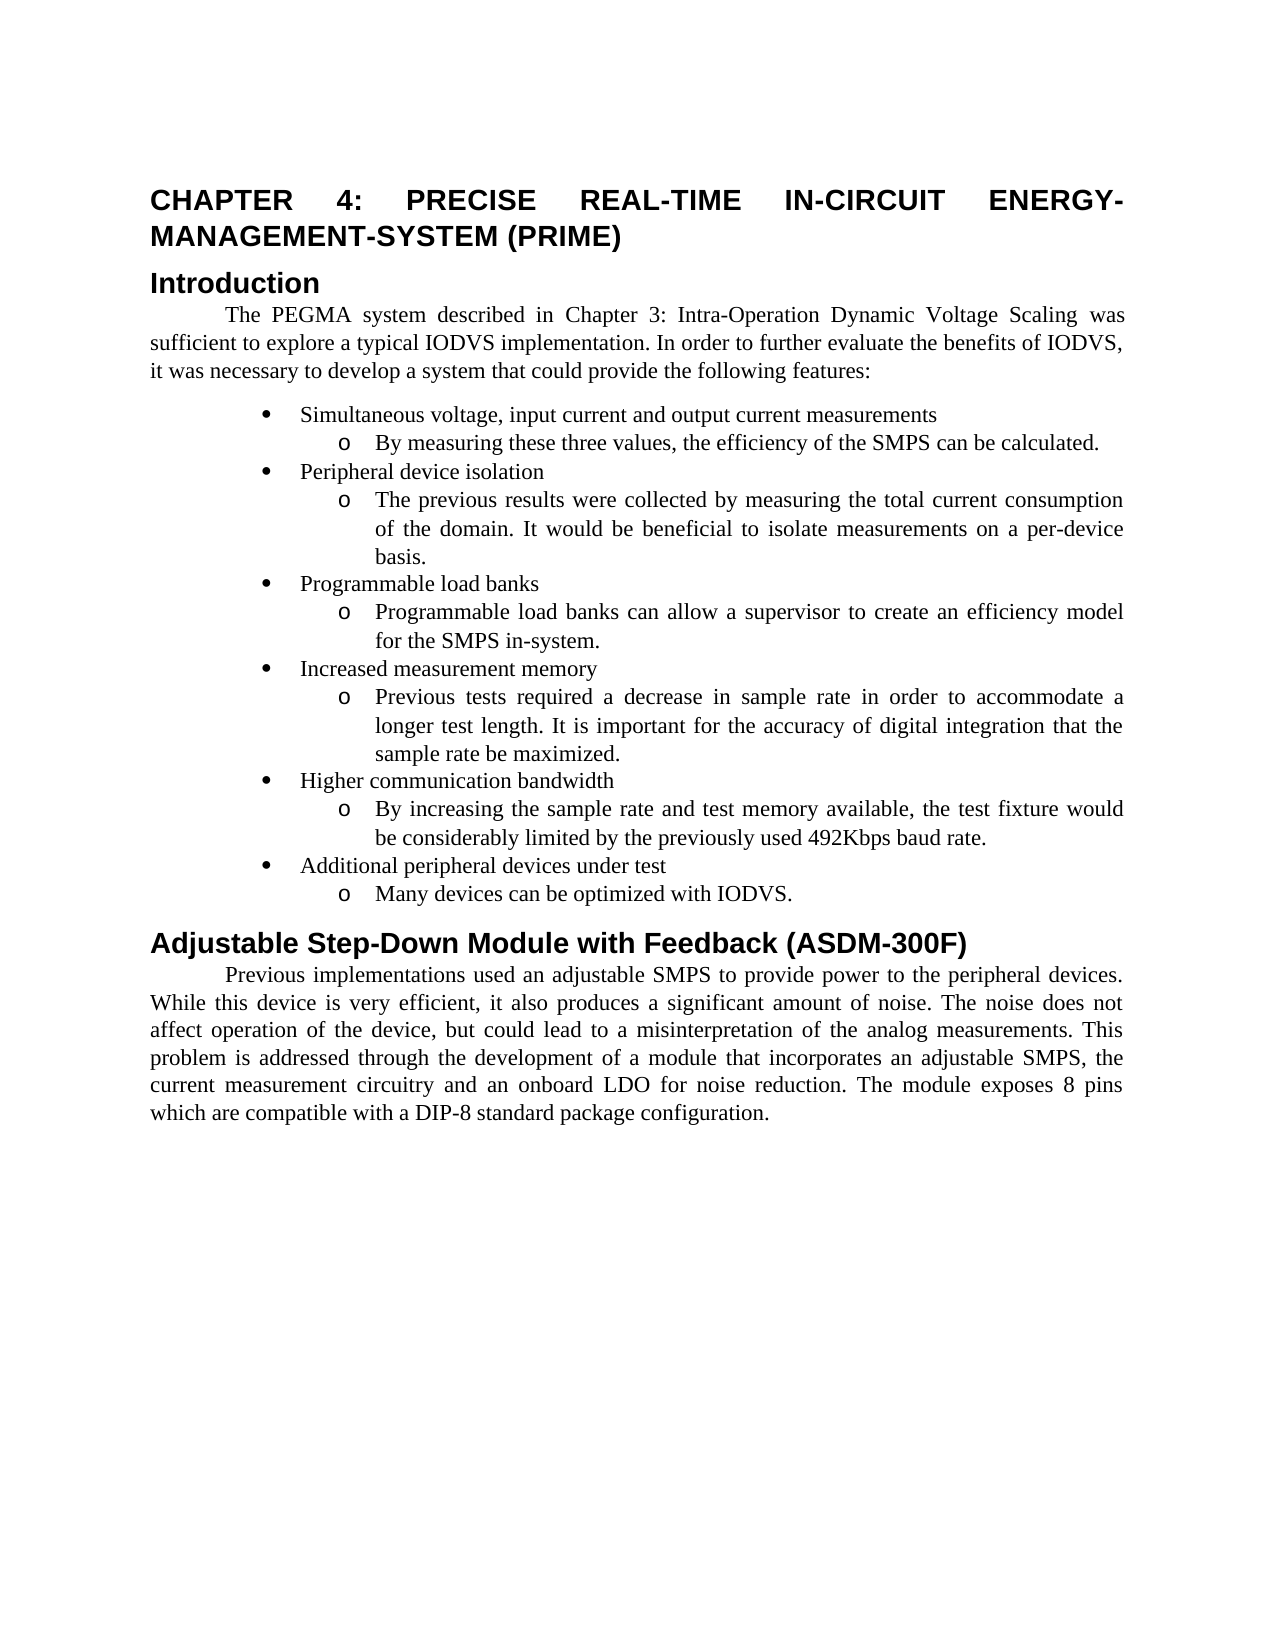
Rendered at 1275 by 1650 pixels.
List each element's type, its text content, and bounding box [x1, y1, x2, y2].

subtitle Adjustable Step-Down Module with Feedback (ASDM-300F) [150, 926, 1125, 959]
list Simultaneous voltage, input current and output current measurements [262, 401, 1125, 427]
list Increased measurement memory [262, 655, 1125, 681]
list Previous tests required a decrease in sample rate in order to accommodate a longer test length. It is important for the accuracy of digital integration that the sample rate be maximized. [337, 683, 1125, 766]
subtitle Introduction [150, 266, 1125, 300]
list By measuring these three values, the efficiency of the SMPS can be calculated. [337, 428, 1125, 457]
list Additional peripheral devices under test [262, 852, 1125, 878]
list By increasing the sample rate and test memory available, the test fixture would be considerably limited by the previously used 492Kbps baud rate. [337, 795, 1125, 851]
list The previous results were collected by measuring the total current consumption of the domain. It would be beneficial to isolate measurements on a per-device basis. [337, 486, 1125, 569]
text Previous implementations used an adjustable SMPS to provide power to the peripheral devices. While this device is very efficient, it also produces a significant amount of noise. The noise does not affect operation of the device, but could lead to a misinterpretation of the analog measurements. This problem is addressed through the development of a module that incorporates an adjustable SMPS, the current measurement circuitry and an onboard LDO for noise reduction. The module exposes 8 pins which are compatible with a DIP-8 standard package configuration. [150, 961, 1125, 1126]
subtitle Chapter 4: Precise Real-time In-Circuit Energy-Management-system (PRIME) [150, 183, 1125, 252]
list Programmable load banks [262, 570, 1125, 597]
list Many devices can be optimized with IODVS. [337, 880, 1125, 908]
text The PEGMA system described in Chapter 3 was sufficient to explore a typical IODVS implementation. In order to further evaluate the benefits of IODVS, it was necessary to develop a system that could provide the following features: [150, 301, 1125, 383]
list Higher communication bandwidth [262, 767, 1125, 794]
list Programmable load banks can allow a supervisor to create an efficiency model for the SMPS in-system. [337, 598, 1125, 654]
list Peripheral device isolation [262, 458, 1125, 484]
